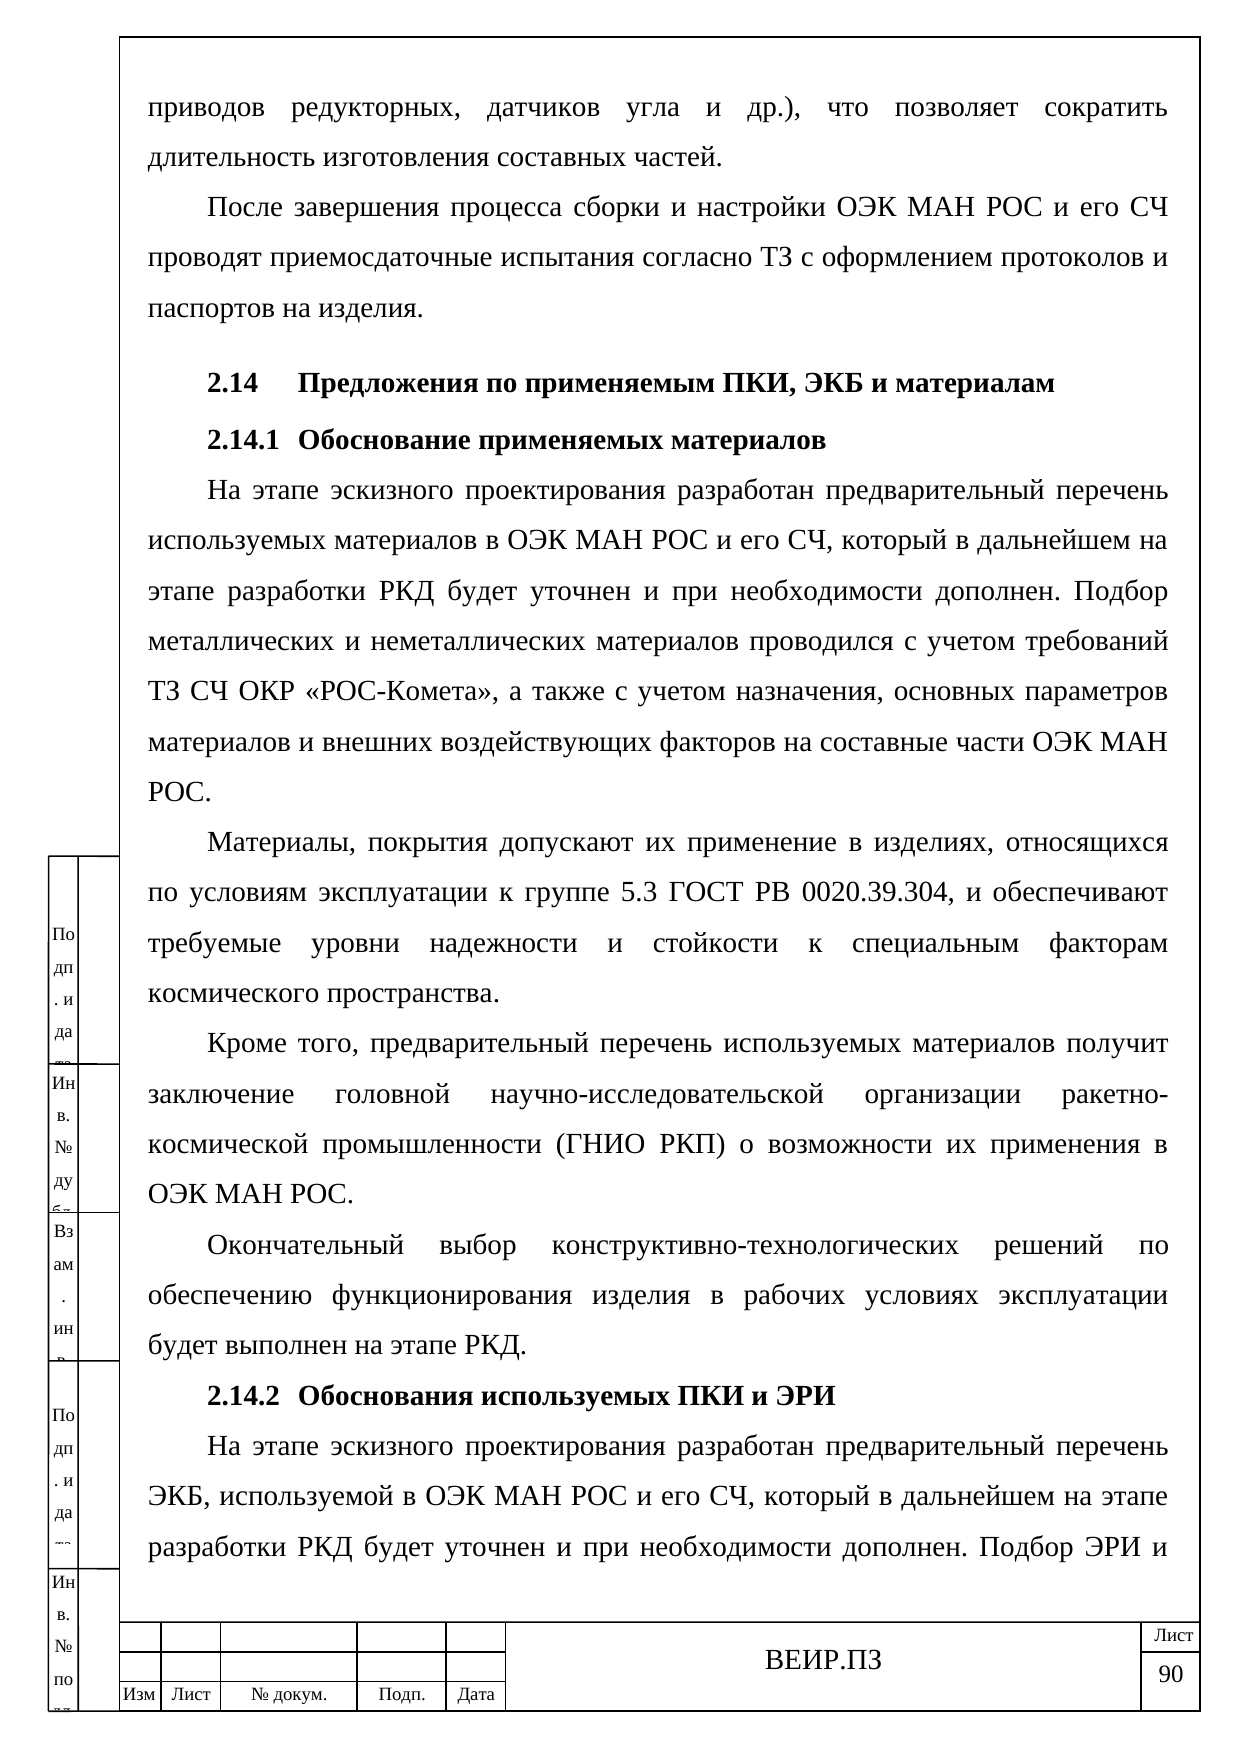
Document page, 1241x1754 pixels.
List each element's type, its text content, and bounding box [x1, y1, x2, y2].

text На этапе эскизного проектирования разработан предварительный перечень используемых материалов в ОЭК МАН РОС и его СЧ, который в дальнейшем на этапе разработки РКД будет уточнен и при необходимости дополнен. Подбор металлических и неметаллических материалов проводился с учетом требований ТЗ СЧ ОКР «РОС-Комета», а также с учетом назначения, основных параметров материалов и внешних воздействующих факторов на составные части ОЭК МАН РОС. [148, 472, 1169, 807]
text Материалы, покрытия допускают их применение в изделиях, относящихся по условиям эксплуатации к группе 5.3 ГОСТ РВ 0020.39.304, и обеспечивают требуемые уровни надежности и стойкости к специальным факторам космического пространства. [148, 824, 1169, 1009]
subtitle Обоснование применяемых материалов [148, 422, 1169, 455]
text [148, 1428, 1169, 1562]
text Окончательный выбор конструктивно-технологических решений по обеспечению функционирования изделия в рабочих условиях эксплуатации будет выполнен на этапе РКД. [148, 1227, 1169, 1361]
subtitle Обоснования используемых ПКИ и ЭРИ [148, 1378, 1169, 1411]
text После завершения процесса сборки и настройки ОЭК МАН РОС и его СЧ проводят приемосдаточные испытания согласно ТЗ с оформлением протоколов и паспортов на изделия. [148, 189, 1169, 323]
subtitle Предложения по применяемым ПКИ, ЭКБ и материалам [148, 365, 1169, 399]
text Кроме того, предварительный перечень используемых материалов получит заключение головной научно-исследовательской организации ракетно-космической промышленности (ГНИО РКП) о возможности их применения в ОЭК МАН РОС. [148, 1026, 1169, 1210]
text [148, 89, 1169, 172]
